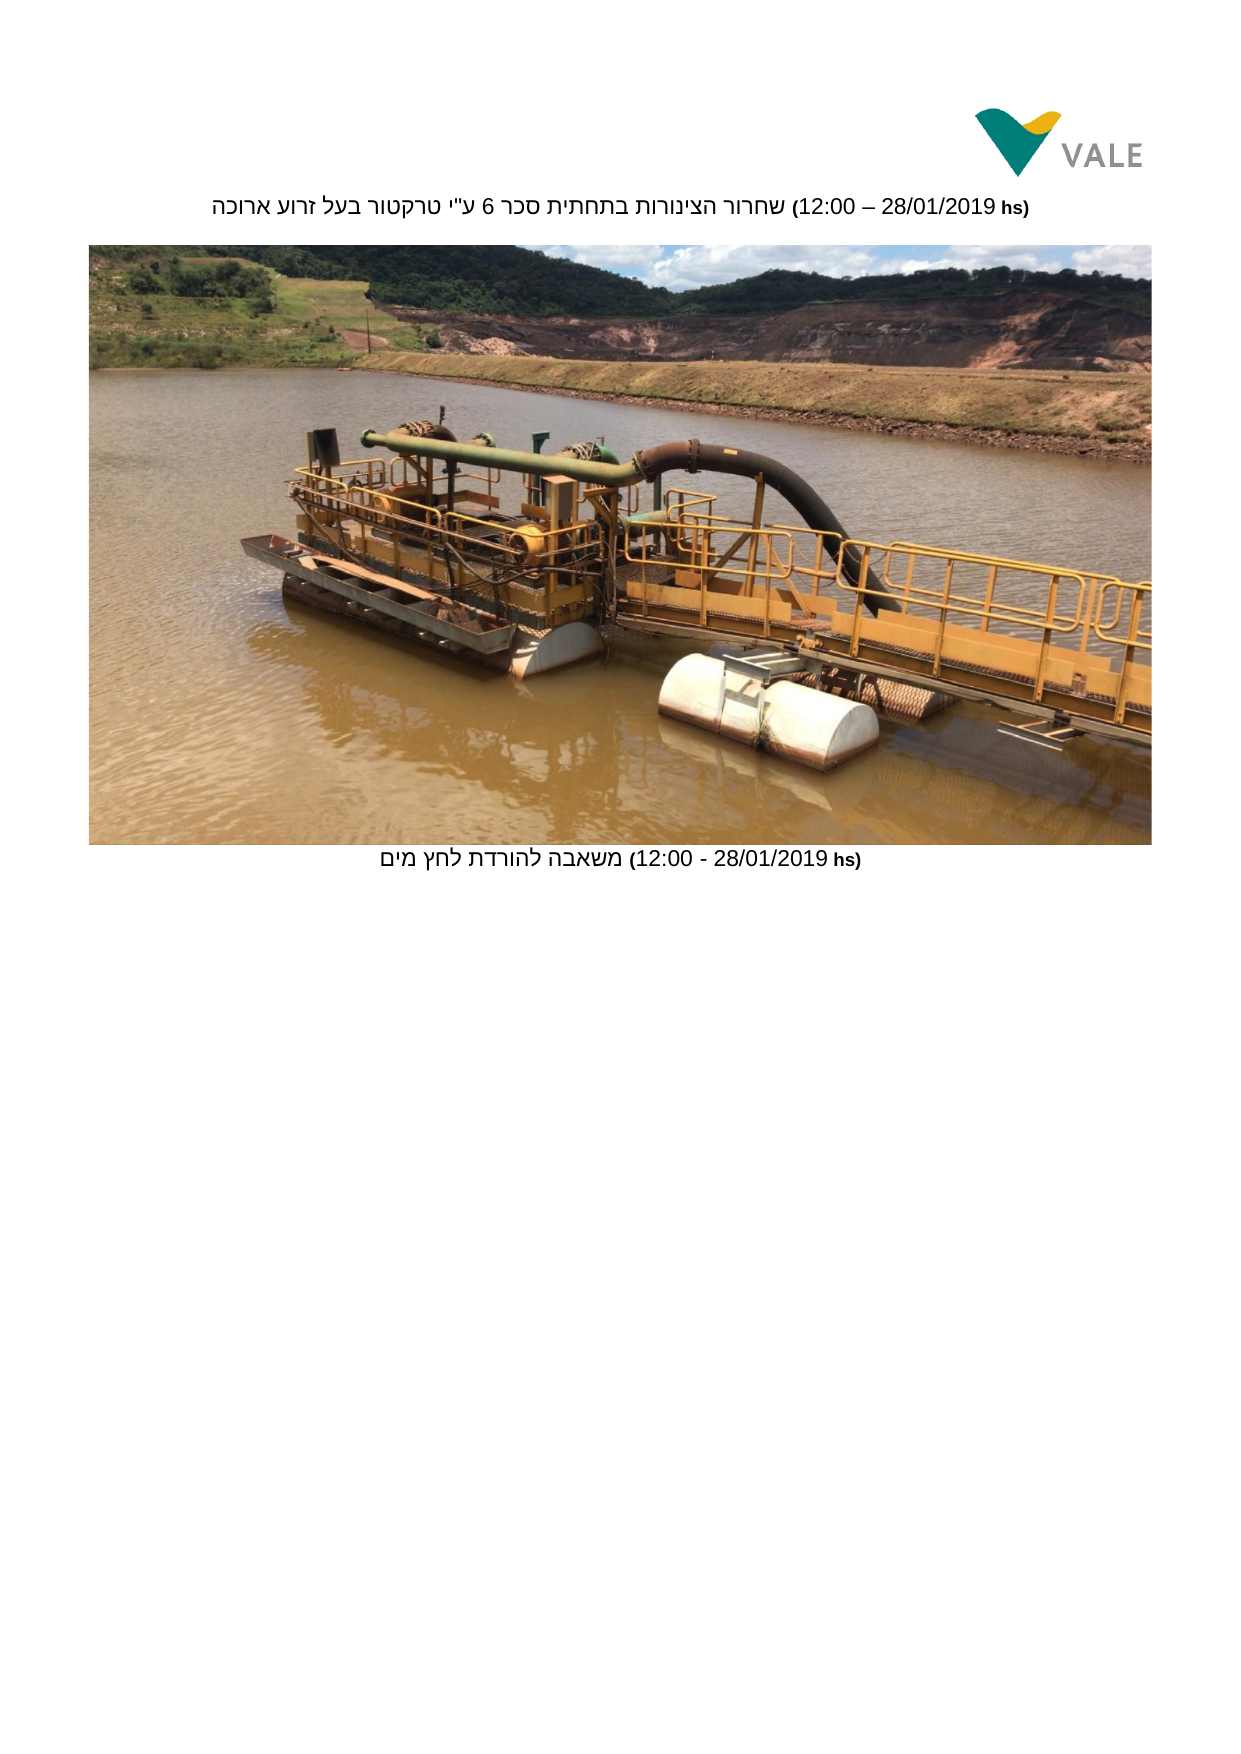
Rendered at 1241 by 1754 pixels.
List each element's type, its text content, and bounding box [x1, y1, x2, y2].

picture [88, 245, 1152, 845]
text שחרור הצינורות בתחתית סכר 6 ע"י טרקטור בעל זרוע ארוכה (28/01/2019 – 12:00 hs) [89, 193, 1152, 219]
text משאבה להורדת לחץ מים (28/01/2019 - 12:00 hs) [89, 845, 1152, 871]
picture [967, 94, 1152, 193]
